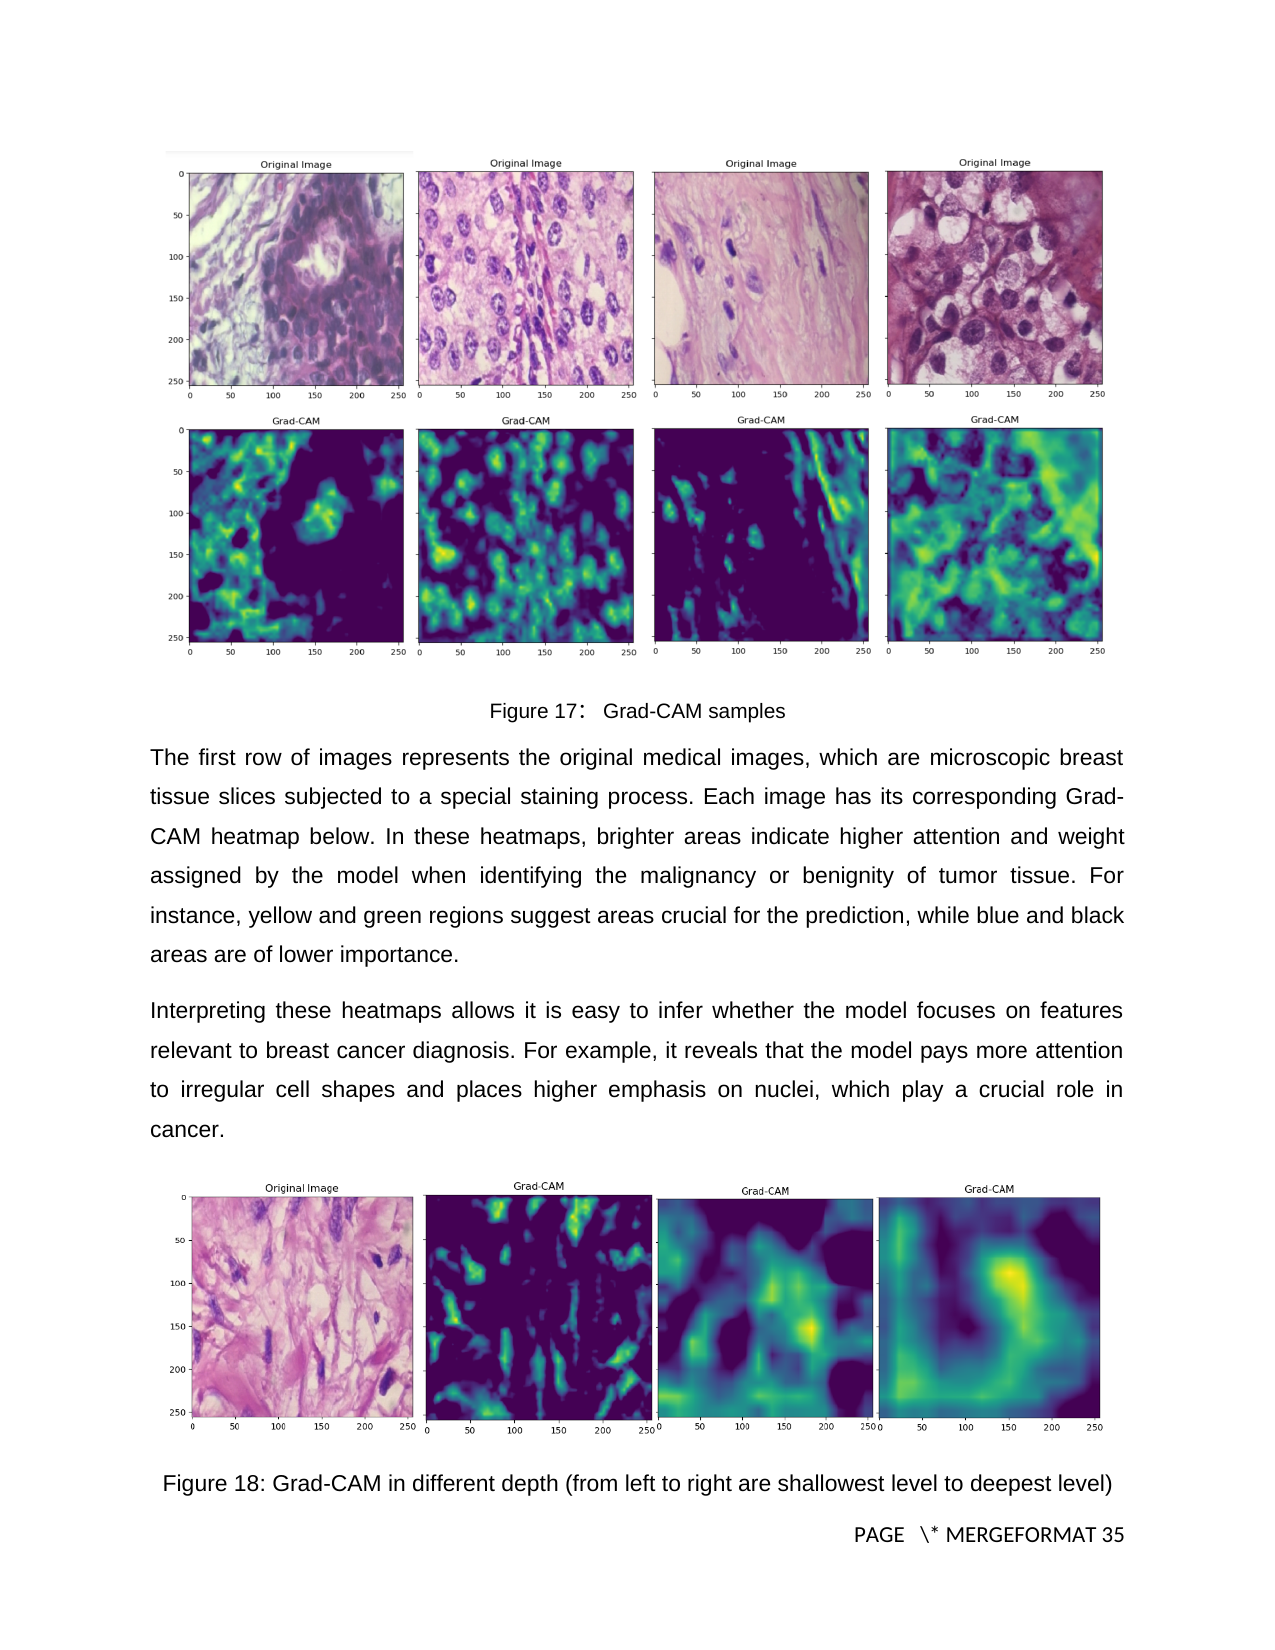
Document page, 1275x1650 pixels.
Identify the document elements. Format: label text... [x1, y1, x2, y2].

text Figure 18: Grad-CAM in different depth (from left to right are shallowest level to deepest level) [150, 1469, 1125, 1496]
picture [169, 1171, 1106, 1439]
text Interpreting these heatmaps allows it is easy to infer whether the model focuses on features relevant to breast cancer diagnosis. For example, it reveals that the model pays more attention to irregular cell shapes and places higher emphasis on nuclei, which play a crucial role in cancer. [150, 997, 1125, 1142]
picture [165, 150, 1110, 664]
text Figure 17： Grad-CAM samples [150, 694, 1125, 725]
text The first row of images represents the original medical images, which are microscopic breast tissue slices subjected to a special staining process. Each image has its corresponding Grad-CAM heatmap below. In these heatmaps, brighter areas indicate higher attention and weight assigned by the model when identifying the malignancy or benignity of tumor tissue. For instance, yellow and green regions suggest areas crucial for the prediction, while blue and black areas are of lower importance. [150, 744, 1125, 967]
